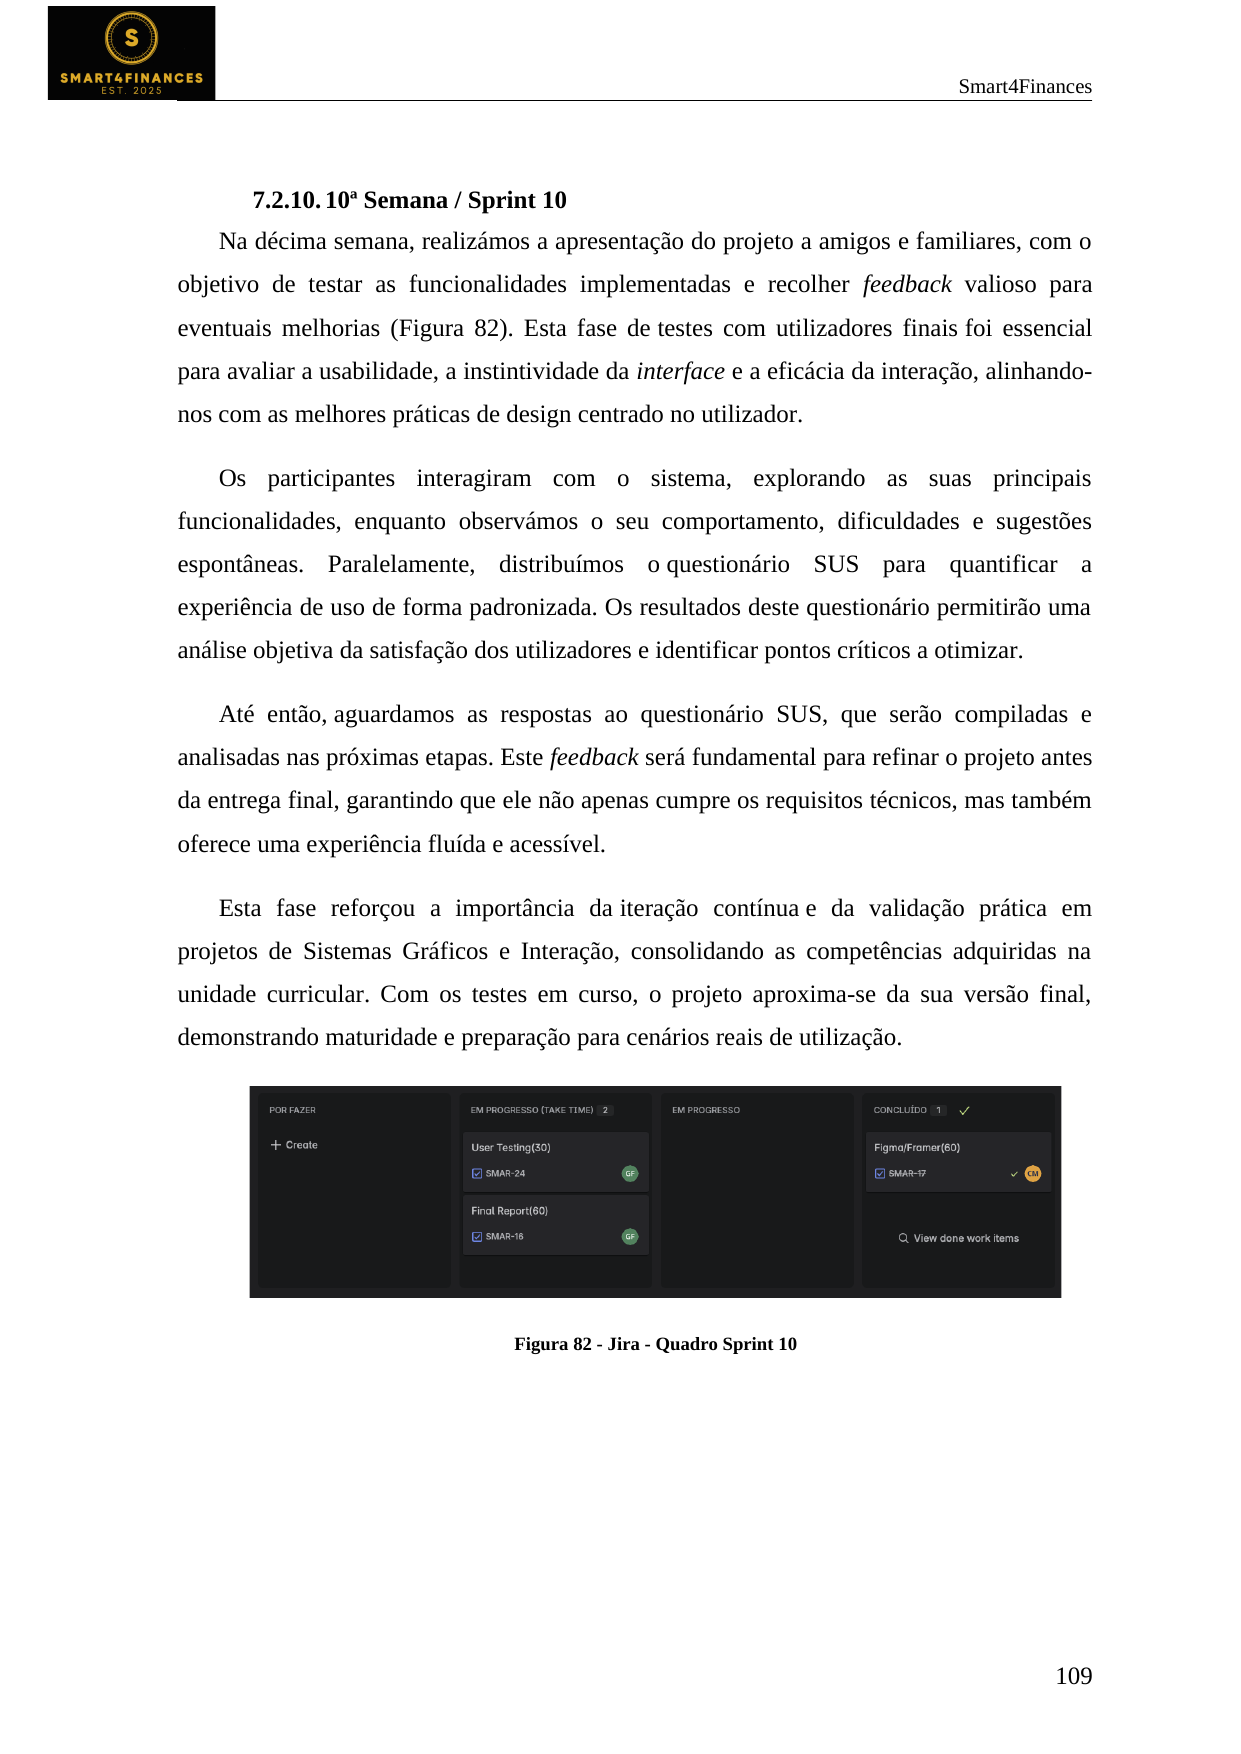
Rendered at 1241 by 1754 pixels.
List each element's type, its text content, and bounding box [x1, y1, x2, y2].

text Até então, aguardamos as respostas ao questionário SUS, que serão compiladas e analisadas nas próximas etapas. Este feedback será fundamental para refinar o projeto antes da entrega final, garantindo que ele não apenas cumpre os requisitos técnicos, mas também oferece uma experiência fluída e acessível. [177, 699, 1092, 857]
picture [47, 6, 216, 100]
text Os participantes interagiram com o sistema, explorando as suas principais funcionalidades, enquanto observámos o seu comportamento, dificuldades e sugestões espontâneas. Paralelamente, distribuímos o questionário SUS para quantificar a experiência de uso de forma padronizada. Os resultados deste questionário permitirão uma análise objetiva da satisfação dos utilizadores e identificar pontos críticos a otimizar. [177, 463, 1092, 664]
text Esta fase reforçou a importância da iteração contínua e da validação prática em projetos de Sistemas Gráficos e Interação, consolidando as competências adquiridas na unidade curricular. Com os testes em curso, o projeto aproxima-se da sua versão final, demonstrando maturidade e preparação para cenários reais de utilização. [177, 893, 1092, 1051]
subtitle 10ª Semana / Sprint 10 [252, 185, 1092, 214]
text Figura 82 - Jira - Quadro Sprint 10 [177, 1333, 1092, 1355]
text Na décima semana, realizámos a apresentação do projeto a amigos e familiares, com o objetivo de testar as funcionalidades implementadas e recolher feedback valioso para eventuais melhorias (Figura 82). Esta fase de testes com utilizadores finais foi essencial para avaliar a usabilidade, a instintividade da interface e a eficácia da interação, alinhando-nos com as melhores práticas de design centrado no utilizador. [177, 226, 1092, 428]
picture [249, 1086, 1062, 1298]
